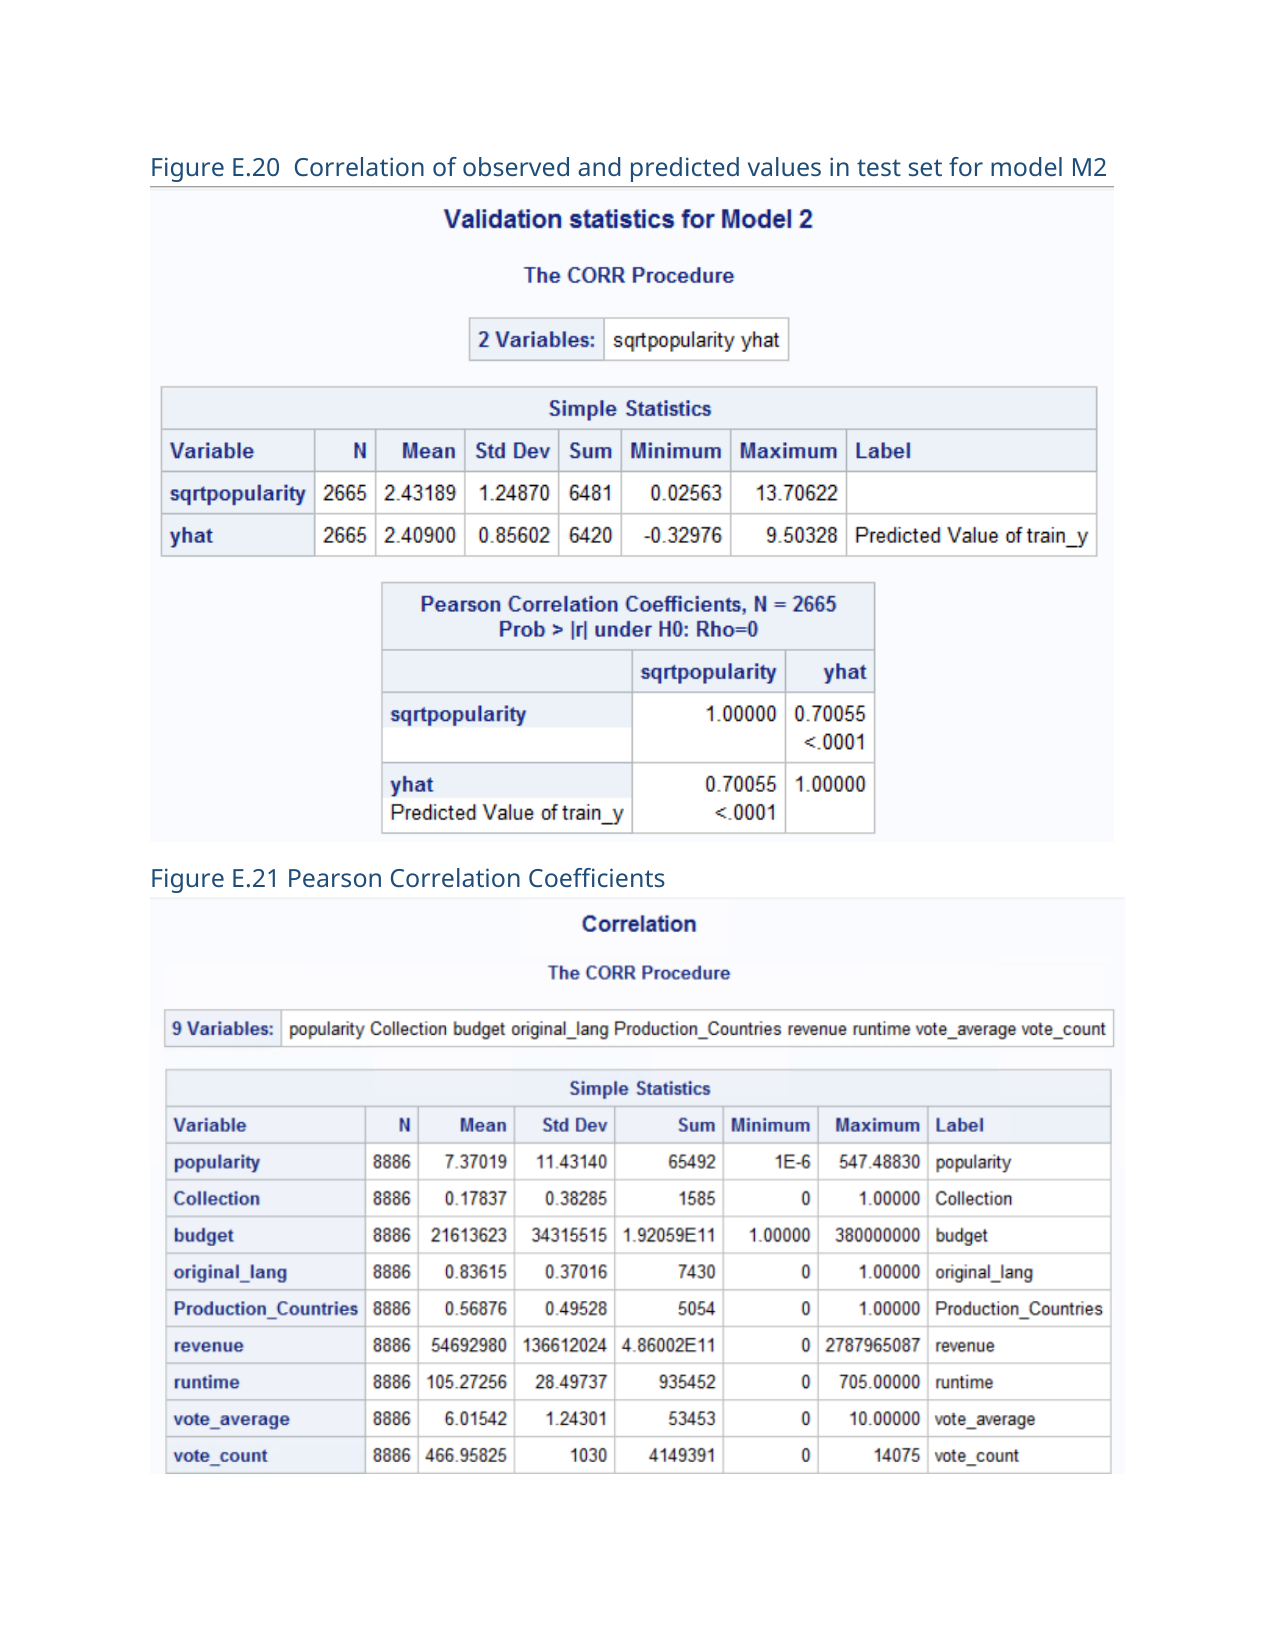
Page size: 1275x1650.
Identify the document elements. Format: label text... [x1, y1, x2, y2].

subtitle Figure E.21 Pearson Correlation Coefficients [150, 860, 1125, 894]
picture [150, 186, 1114, 842]
subtitle Figure E.20 Correlation of observed and predicted values in test set for model M2 [150, 150, 1125, 184]
picture [150, 897, 1125, 1474]
